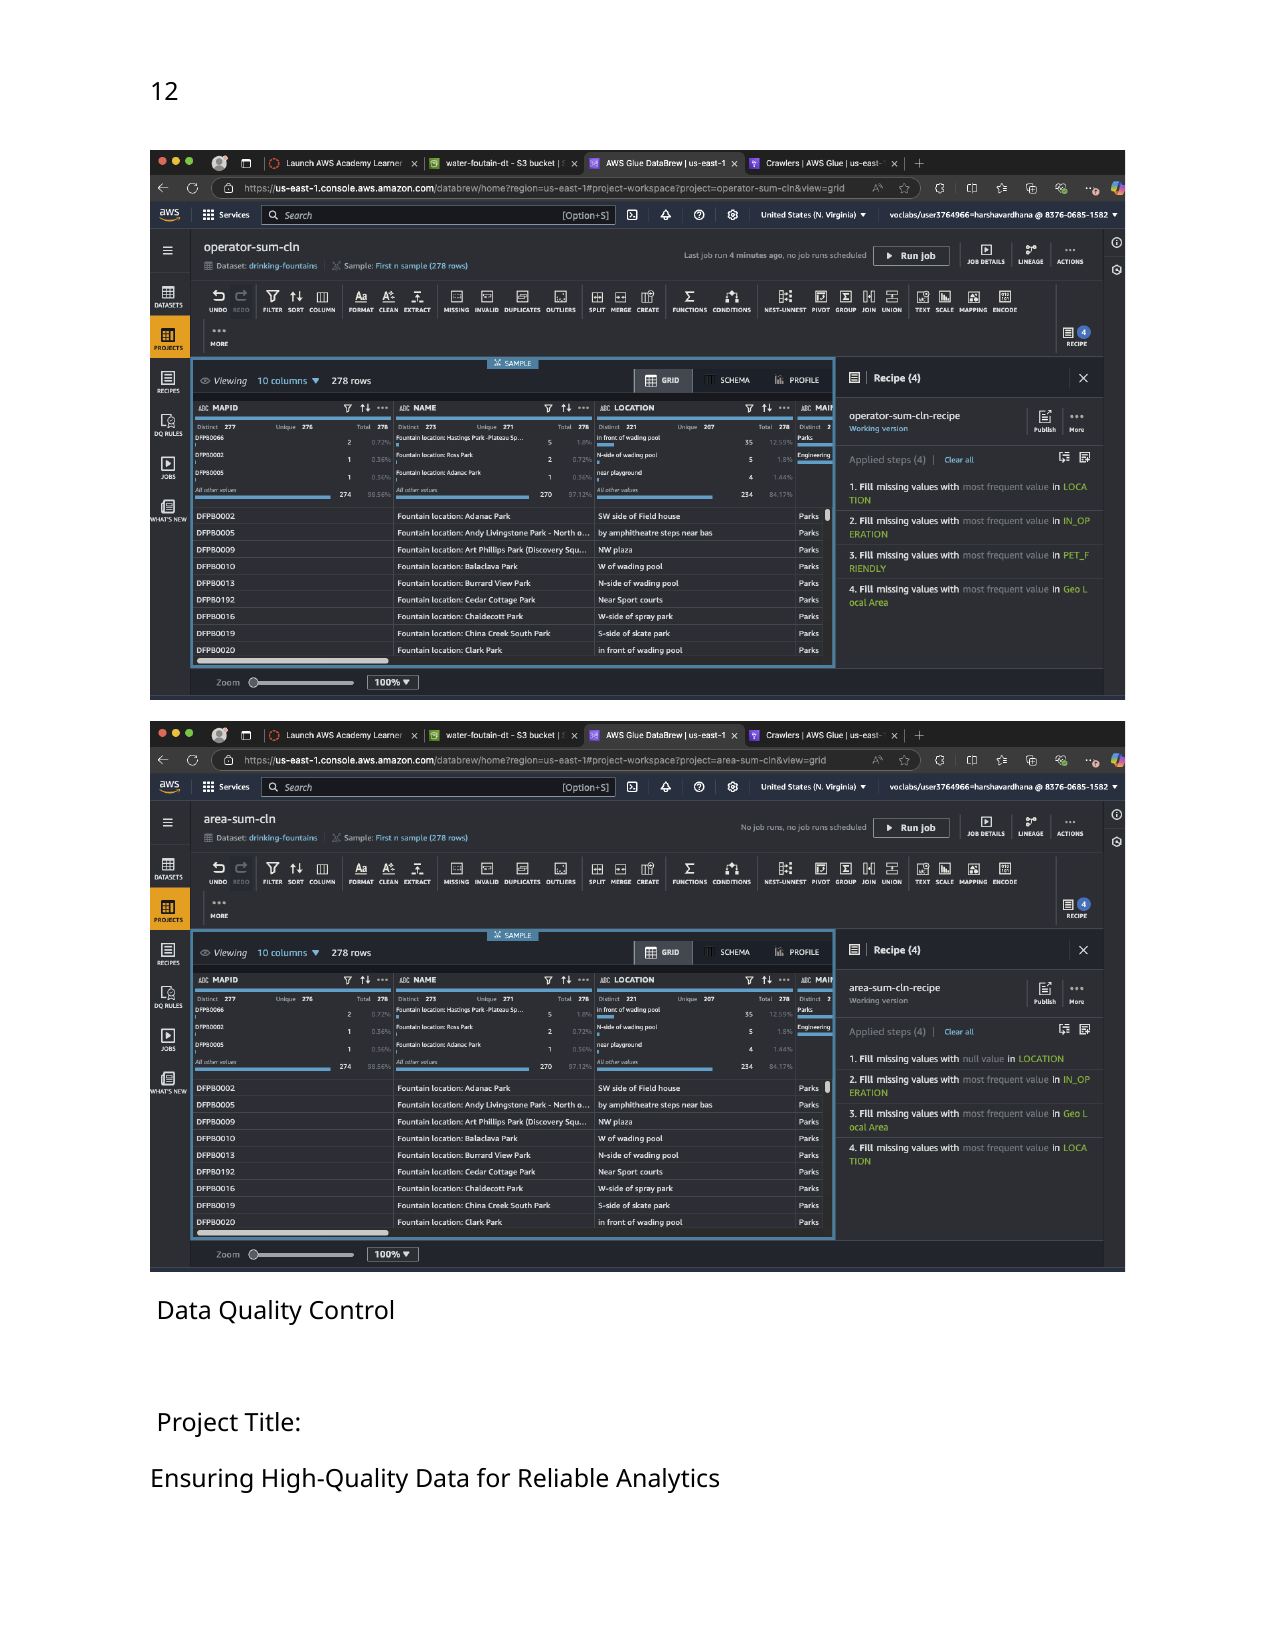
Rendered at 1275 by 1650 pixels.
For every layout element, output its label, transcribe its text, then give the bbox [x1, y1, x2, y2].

picture [150, 721, 1125, 1272]
text Data Quality Control [150, 1293, 1125, 1327]
picture [150, 150, 1125, 700]
text Ensuring High-Quality Data for Reliable Analytics [150, 1460, 1125, 1494]
text Project Title: [150, 1404, 1125, 1439]
